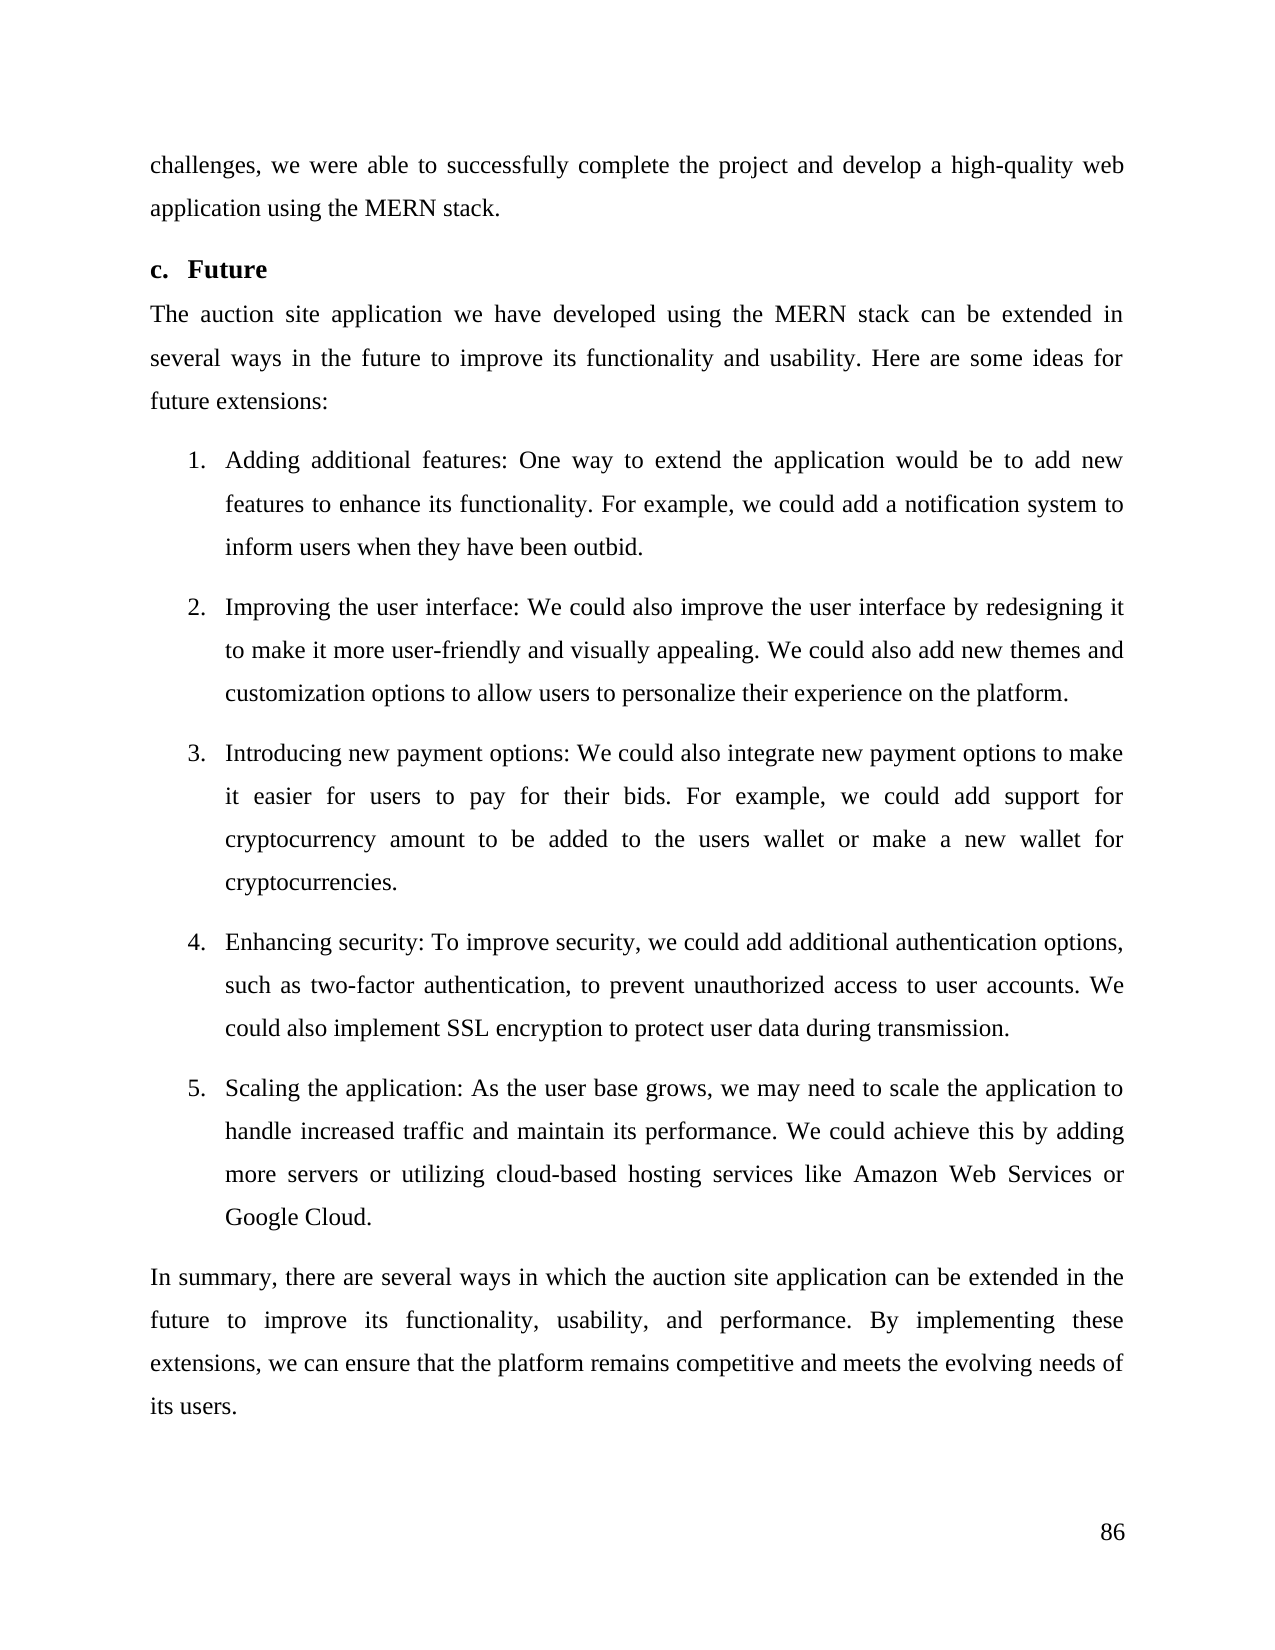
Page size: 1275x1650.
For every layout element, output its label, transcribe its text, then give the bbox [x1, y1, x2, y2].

list Introducing new payment options: We could also integrate new payment options to make it easier for users to pay for their bids. For example, we could add support for cryptocurrency amount to be added to the users wallet or make a new wallet for cryptocurrencies. [187, 738, 1125, 896]
list Adding additional features: One way to extend the application would be to add new features to enhance its functionality. For example, we could add a notification system to inform users when they have been outbid. [187, 446, 1125, 561]
list Improving the user interface: We could also improve the user interface by redesigning it to make it more user-friendly and visually appealing. We could also add new themes and customization options to allow users to personalize their experience on the platform. [187, 592, 1125, 707]
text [150, 150, 1125, 222]
text The auction site application we have developed using the MERN stack can be extended in several ways in the future to improve its functionality and usability. Here are some ideas for future extensions: [150, 299, 1125, 414]
list Scaling the application: As the user base grows, we may need to scale the application to handle increased traffic and maintain its performance. We could achieve this by adding more servers or utilizing cloud-based hosting services like Amazon Web Services or Google Cloud. [187, 1073, 1125, 1231]
subtitle Future [150, 253, 1125, 284]
text In summary, there are several ways in which the auction site application can be extended in the future to improve its functionality, usability, and performance. By implementing these extensions, we can ensure that the platform remains competitive and meets the evolving needs of its users. [150, 1262, 1125, 1420]
list Enhancing security: To improve security, we could add additional authentication options, such as two-factor authentication, to prevent unauthorized access to user accounts. We could also implement SSL encryption to protect user data during transmission. [187, 927, 1125, 1042]
